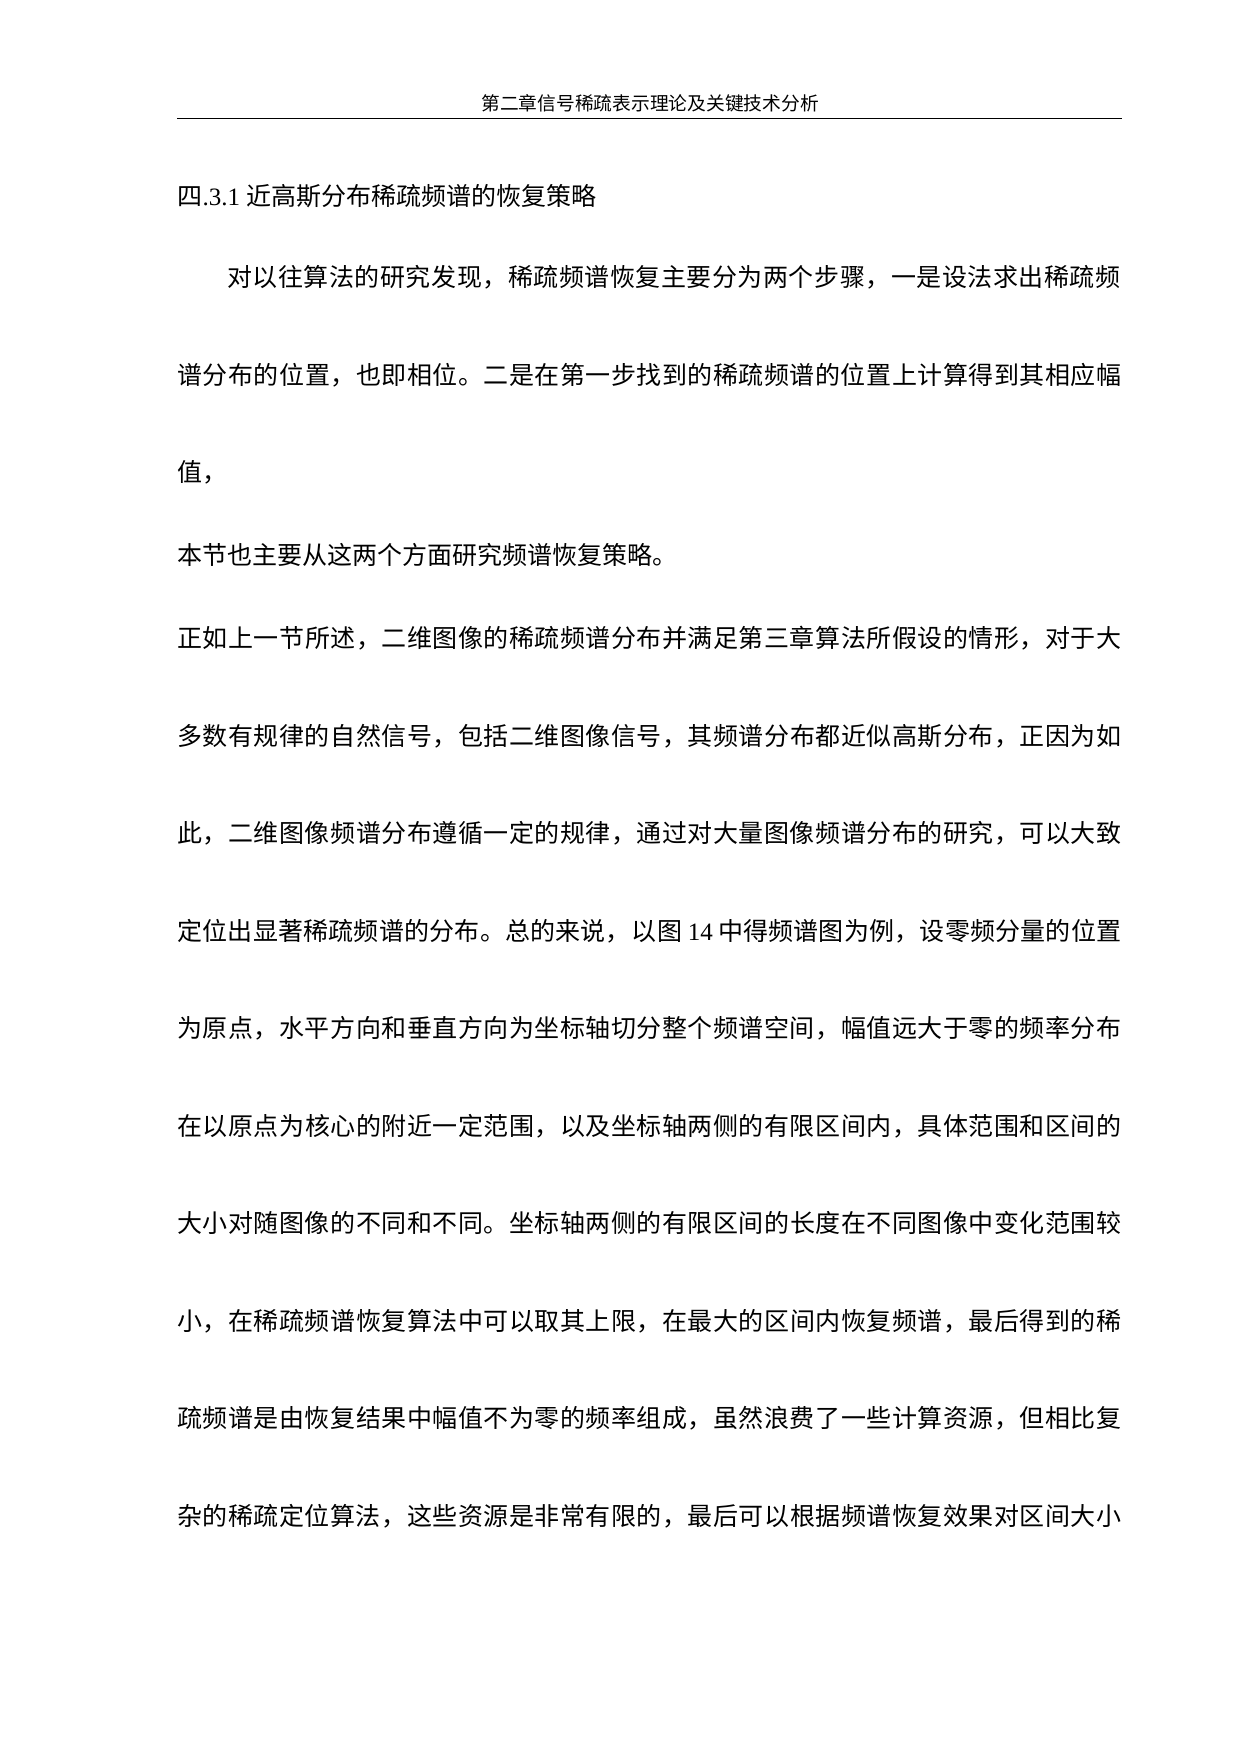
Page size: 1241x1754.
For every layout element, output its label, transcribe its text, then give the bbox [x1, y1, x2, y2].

text 对以往算法的研究发现，稀疏频谱恢复主要分为两个步骤，一是设法求出稀疏频谱分布的位置，也即相位。二是在第一步找到的稀疏频谱的位置上计算得到其相应幅值， [177, 243, 1122, 503]
text 本节也主要从这两个方面研究频谱恢复策略。 [177, 521, 1122, 586]
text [177, 604, 1122, 1547]
subtitle 近高斯分布稀疏频谱的恢复策略 [177, 162, 1122, 227]
